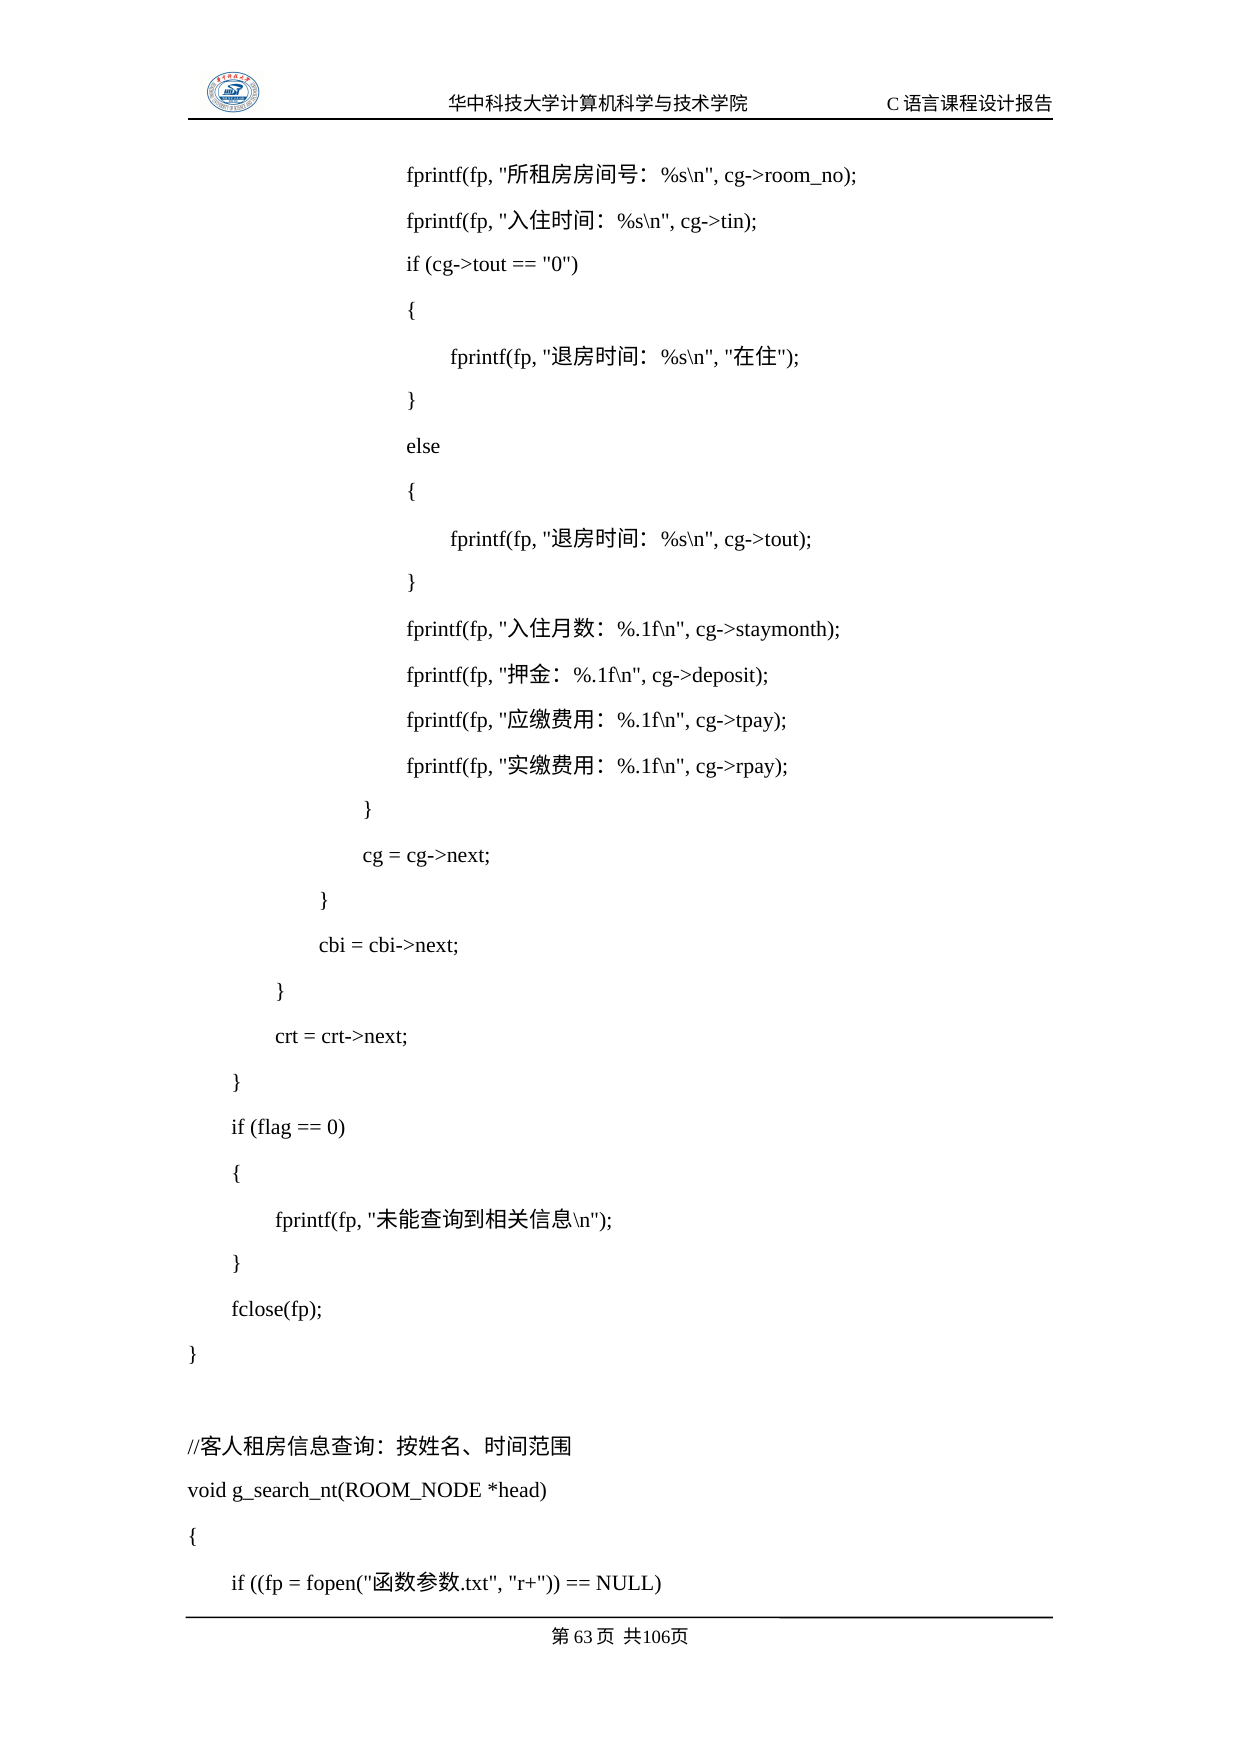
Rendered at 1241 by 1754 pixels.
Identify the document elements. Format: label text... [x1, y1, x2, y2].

text fclose(fp); [187, 1286, 1053, 1331]
text if ((fp = fopen("函数参数.txt", "r+")) == NULL) [187, 1558, 1053, 1604]
text } [187, 377, 1053, 423]
text } [187, 1331, 1053, 1377]
text { [187, 1513, 1053, 1558]
text fprintf(fp, "未能查询到相关信息\n"); [187, 1195, 1053, 1240]
text fprintf(fp, "入住月数：%.1f\n", cg->staymonth); [187, 604, 1053, 650]
text } [187, 1240, 1053, 1286]
text } [187, 559, 1053, 604]
text fprintf(fp, "退房时间：%s\n", cg->tout); [187, 514, 1053, 559]
text cbi = cbi->next; [187, 922, 1053, 968]
text if (cg->tout == "0") [187, 241, 1053, 287]
text crt = crt->next; [187, 1013, 1053, 1059]
text } [187, 1059, 1053, 1104]
text { [187, 1149, 1053, 1195]
text fprintf(fp, "入住时间：%s\n", cg->tin); [187, 196, 1053, 241]
text { [187, 287, 1053, 332]
text fprintf(fp, "实缴费用：%.1f\n", cg->rpay); [187, 741, 1053, 786]
text if (flag == 0) [187, 1104, 1053, 1149]
text //客人租房信息查询：按姓名、时间范围 [187, 1422, 1053, 1467]
text { [187, 468, 1053, 514]
text } [187, 877, 1053, 922]
text else [187, 423, 1053, 468]
picture [200, 70, 264, 113]
text } [187, 968, 1053, 1013]
text fprintf(fp, "所租房房间号：%s\n", cg->room_no); [187, 150, 1053, 196]
text fprintf(fp, "退房时间：%s\n", "在住"); [187, 332, 1053, 377]
text } [187, 786, 1053, 832]
text fprintf(fp, "押金：%.1f\n", cg->deposit); [187, 650, 1053, 695]
text fprintf(fp, "应缴费用：%.1f\n", cg->tpay); [187, 695, 1053, 741]
text cg = cg->next; [187, 832, 1053, 877]
text void g_search_nt(ROOM_NODE *head) [187, 1467, 1053, 1513]
